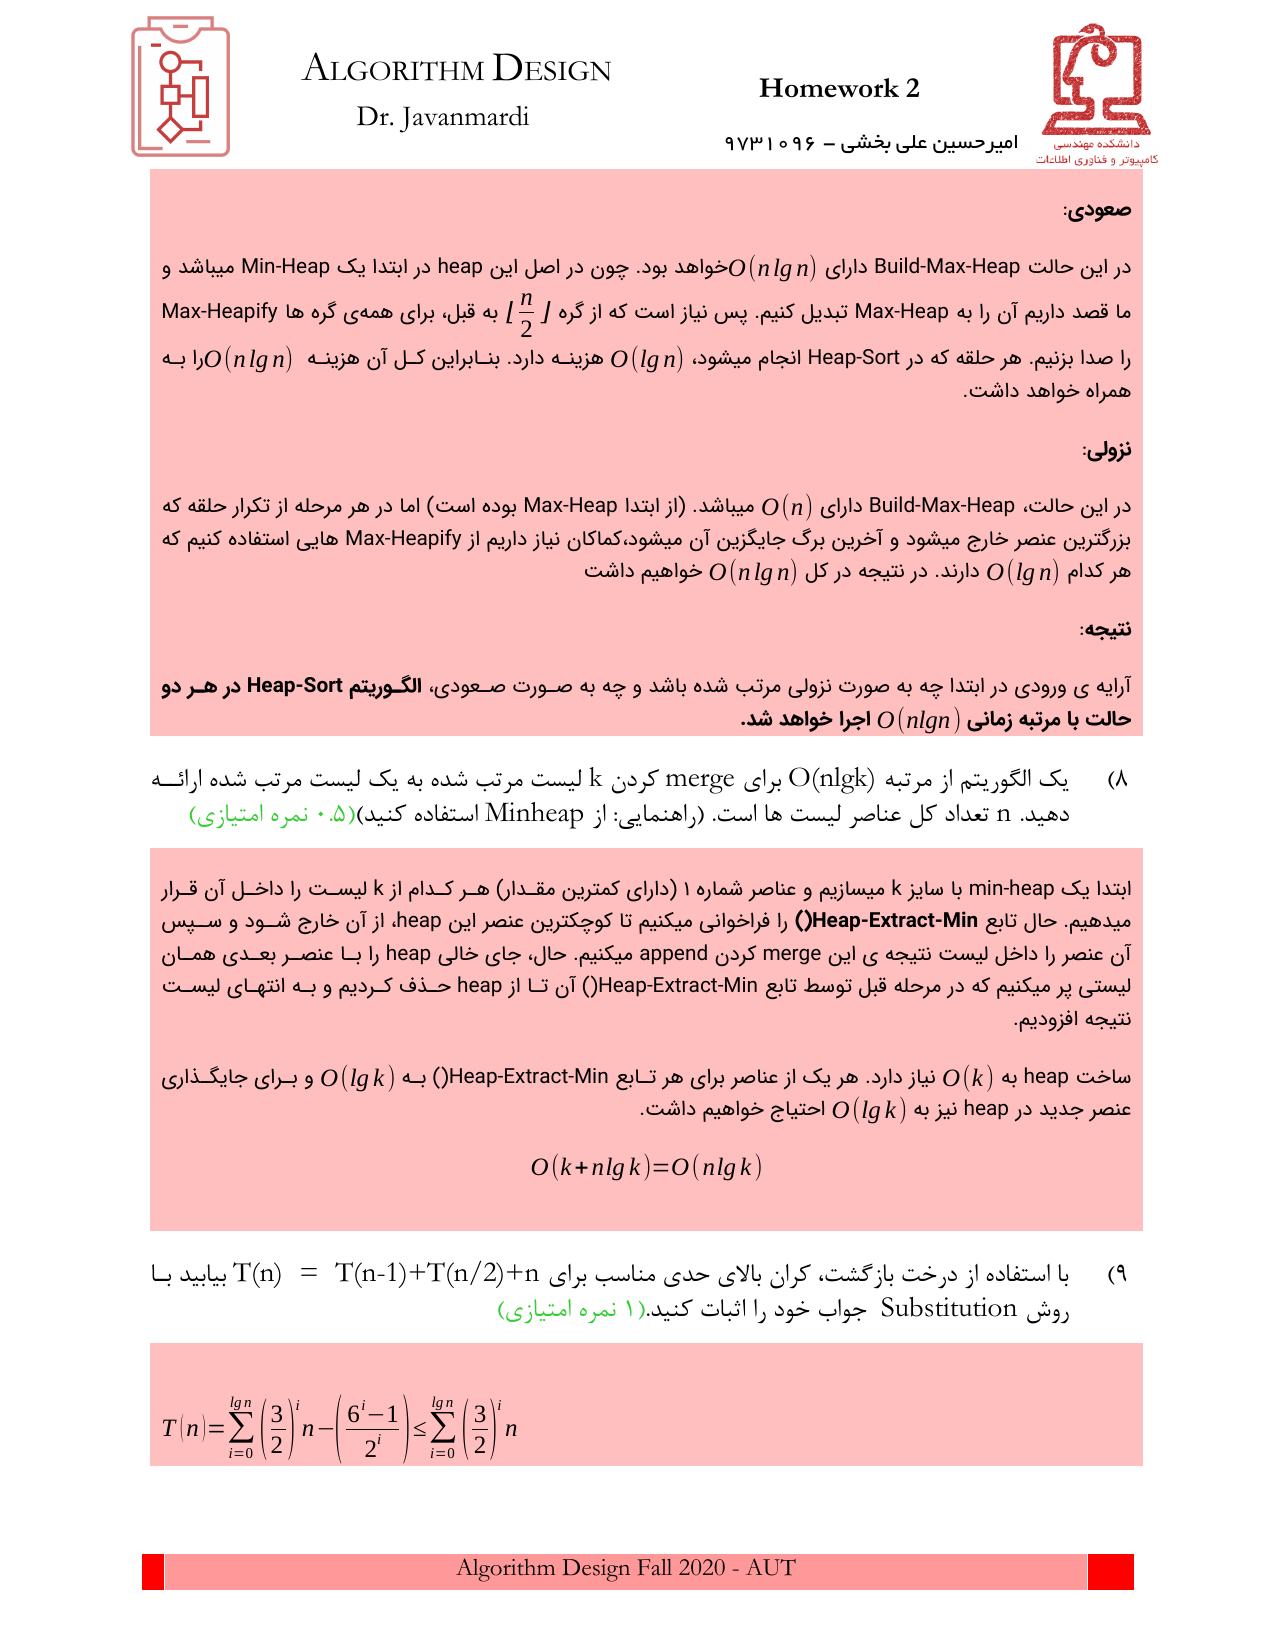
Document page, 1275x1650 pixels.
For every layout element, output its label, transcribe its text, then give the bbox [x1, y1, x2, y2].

list با استفاده از درخت بازگشت، کران بالای حدی مناسب برای T(n) = T(n-1)+T(n/2)+n بیابید با روش Substitution جواب خود را اثبات کنید.(1 نمره امتیازی) [150, 1256, 1106, 1326]
table_header [150, 1343, 1143, 1466]
table_header صعودی: در این حالت Build-Max-Heap دارای خواهد بود. چون در اصل این heap در ابتدا یک Min-Heap میباشد و ما قصد داریم آن را به Max-Heap تبدیل کنیم. پس نیاز است که از گره به قبل، برای همه‌ی گره ها Max-Heapify را صدا بزنیم. هر حلقه که در Heap-Sort انجام میشود، هزینه دارد. بنابراین کل آن هزینه را به همراه خواهد داشت. نزولی: در این حالت، Build-Max-Heap دارای میباشد. (از ابتدا Max-Heap بوده است) اما در هر مرحله از تکرار حلقه که بزرگترین عنصر خارج میشود و آخرین برگ جایگزین آن میشود،‌کماکان نیاز داریم از Max-Heapify هایی استفاده کنیم که هر کدام دارند. در نتیجه در کل خواهیم داشت نتیجه: آرایه ی ورودی در ابتدا چه به صورت نزولی مرتب شده باشد و چه به صورت صعودی، الگوریتم Heap-Sort در هر دو حالت با مرتبه زمانی اجرا خواهد شد. [150, 169, 1143, 736]
table_header ابتدا یک min-heap با سایز k میسازیم و عناصر شماره ۱ (دارای کمترین مقدار) هر کدام از k لیست را داخل آن قرار میدهیم. حال تابع Heap-Extract-Min() را فراخوانی میکنیم تا کوچکترین عنصر این heap، از آن خارج شود و سپس آن عنصر را داخل لیست نتیجه ی این merge کردن append میکنیم. حال، جای خالی heap را با عنصر بعدی همان لیستی پر میکنیم که در مرحله قبل توسط تابع Heap-Extract-Min() آن تا از heap حذف کردیم و به انتهای لیست نتیجه افزودیم. ساخت heap به نیاز دارد. هر یک از عناصر برای هر تابع Heap-Extract-Min() به و برای جایگذاری عنصر جدید در heap نیز به احتیاج خواهیم داشت. [150, 848, 1143, 1231]
list یک الگوریتم از مرتبه O(nlgk) برای merge کردن k لیست مرتب شده به یک لیست مرتب شده ارائه دهید. n تعداد کل عناصر لیست ها است. (راهنمایی: از Minheap استفاده کنید)(0.5 نمره امتیازی) [150, 761, 1106, 832]
